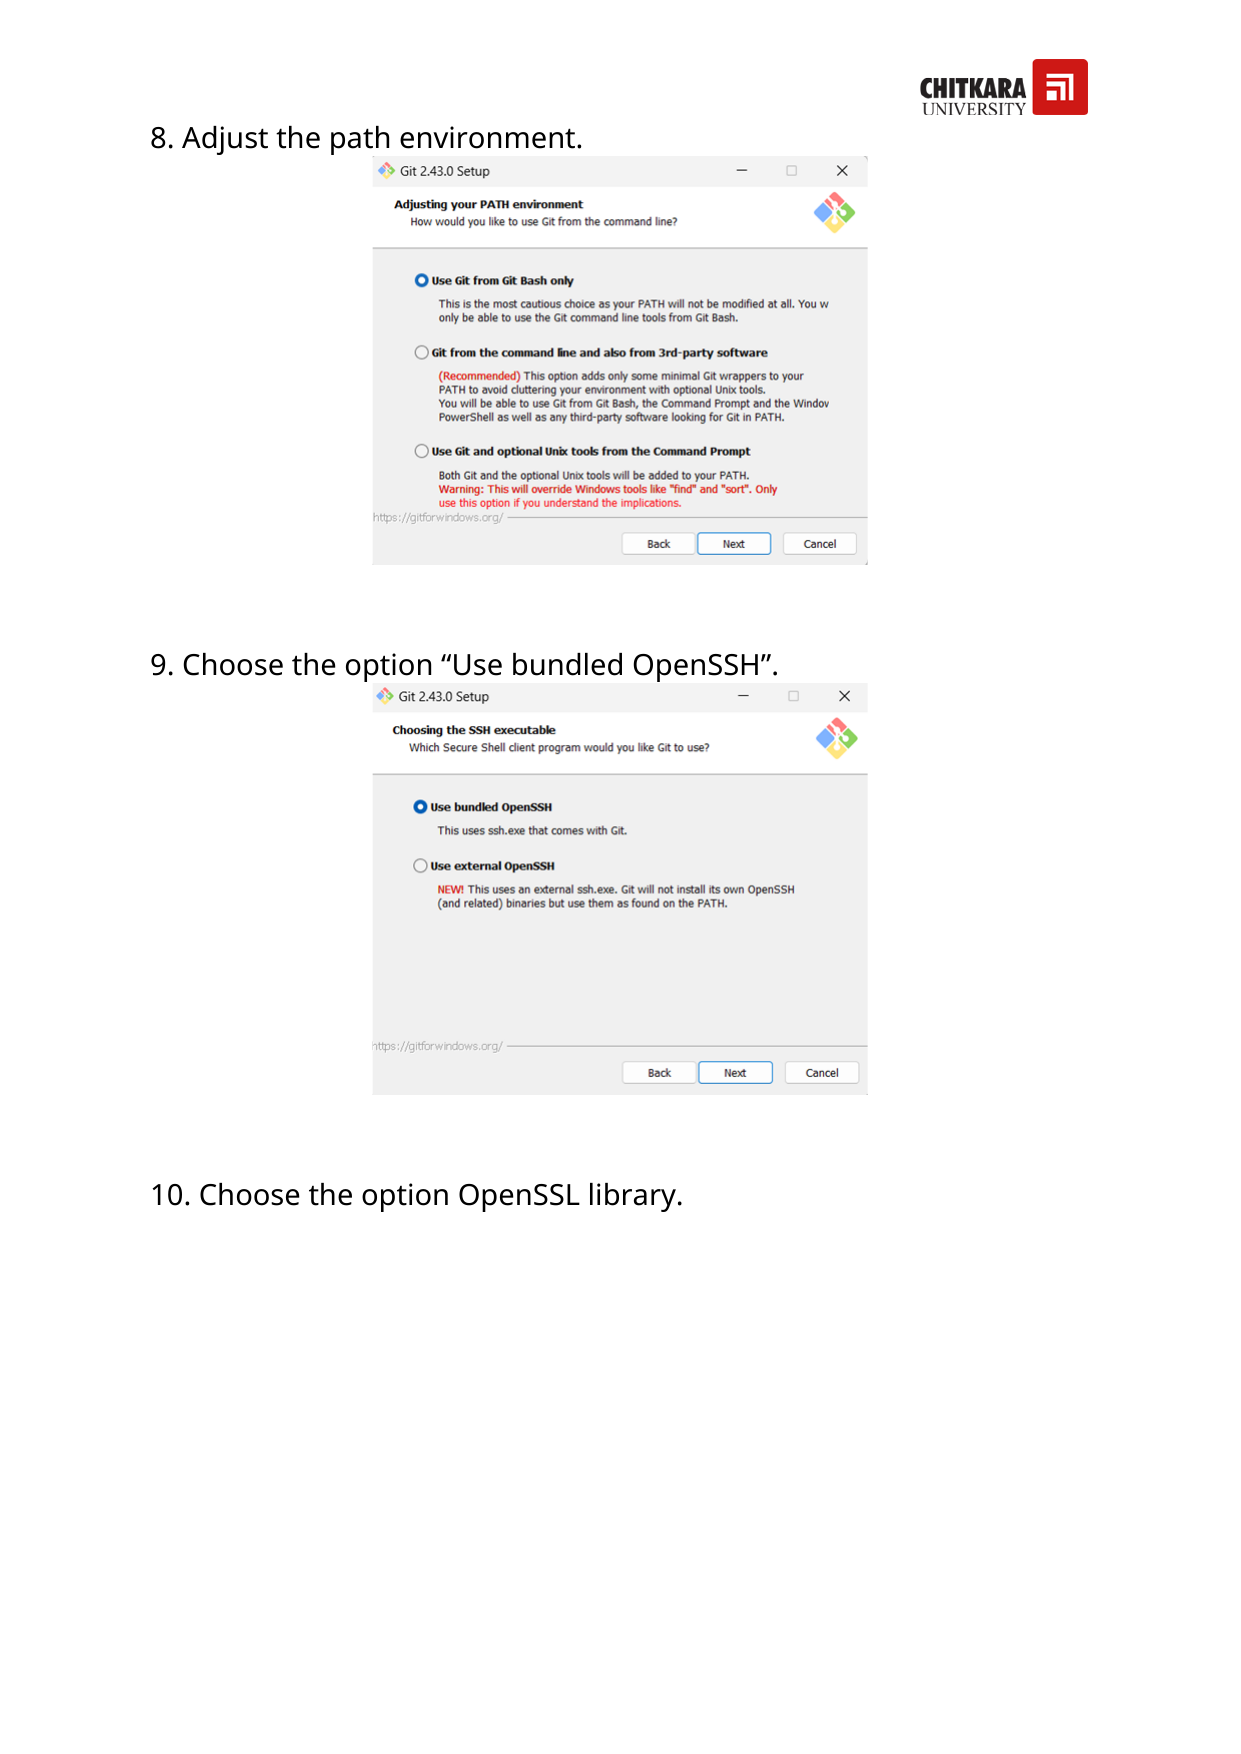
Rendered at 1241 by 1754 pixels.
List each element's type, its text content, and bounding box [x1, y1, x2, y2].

text 10. Choose the option OpenSSL library. [150, 1174, 1090, 1214]
text 8. Adjust the path environment. [150, 117, 1090, 157]
picture [920, 59, 1091, 118]
picture [372, 156, 868, 565]
text 9. Choose the option “Use bundled OpenSSH”. [150, 644, 1090, 684]
picture [372, 683, 868, 1095]
